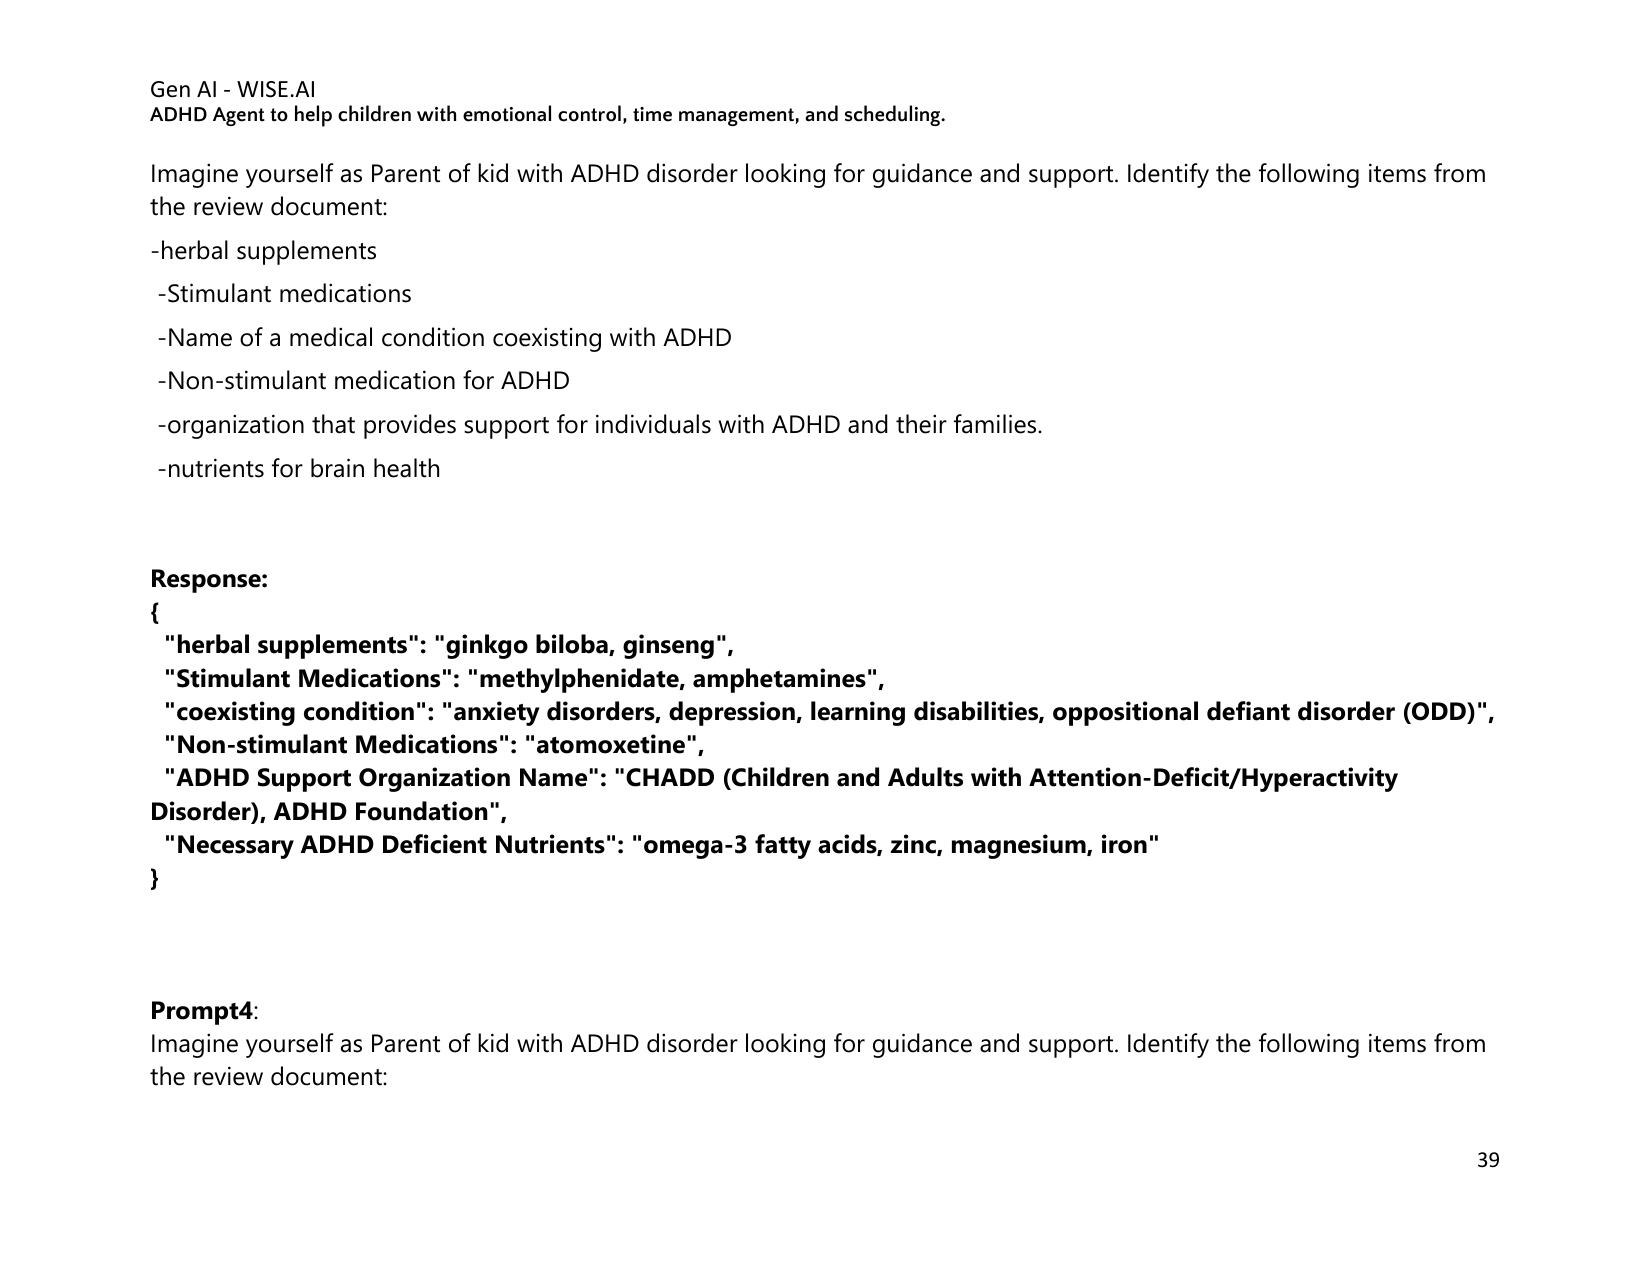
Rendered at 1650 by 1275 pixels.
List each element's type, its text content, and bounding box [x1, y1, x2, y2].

text -organization that provides support for individuals with ADHD and their families. [150, 407, 1500, 440]
text -Stimulant medications [150, 276, 1500, 309]
text "Non-stimulant Medications": "atomoxetine", [150, 727, 1500, 760]
text "ADHD Support Organization Name": "CHADD (Children and Adults with Attention-Deficit/Hyperactivity Disorder), ADHD Foundation", [150, 760, 1500, 826]
text -Name of a medical condition coexisting with ADHD [150, 319, 1500, 353]
text "coexisting condition": "anxiety disorders, depression, learning disabilities, oppositional defiant disorder (ODD)", [150, 693, 1500, 727]
text -Non-stimulant medication for ADHD [150, 363, 1500, 396]
text "Stimulant Medications": "methylphenidate, amphetamines", [150, 660, 1500, 693]
text "herbal supplements": "ginkgo biloba, ginseng", [150, 627, 1500, 660]
text } [150, 859, 1500, 893]
text Prompt4: [150, 992, 1500, 1026]
text Imagine yourself as Parent of kid with ADHD disorder looking for guidance and support. Identify the following items from the review document: [150, 155, 1500, 222]
text Imagine yourself as Parent of kid with ADHD disorder looking for guidance and support. Identify the following items from the review document: [150, 1026, 1500, 1092]
text { [150, 594, 1500, 627]
text -nutrients for brain health [150, 450, 1500, 483]
text "Necessary ADHD Deficient Nutrients": "omega-3 fatty acids, zinc, magnesium, iron" [150, 826, 1500, 859]
text Response: [150, 560, 1500, 594]
text -herbal supplements [150, 232, 1500, 265]
